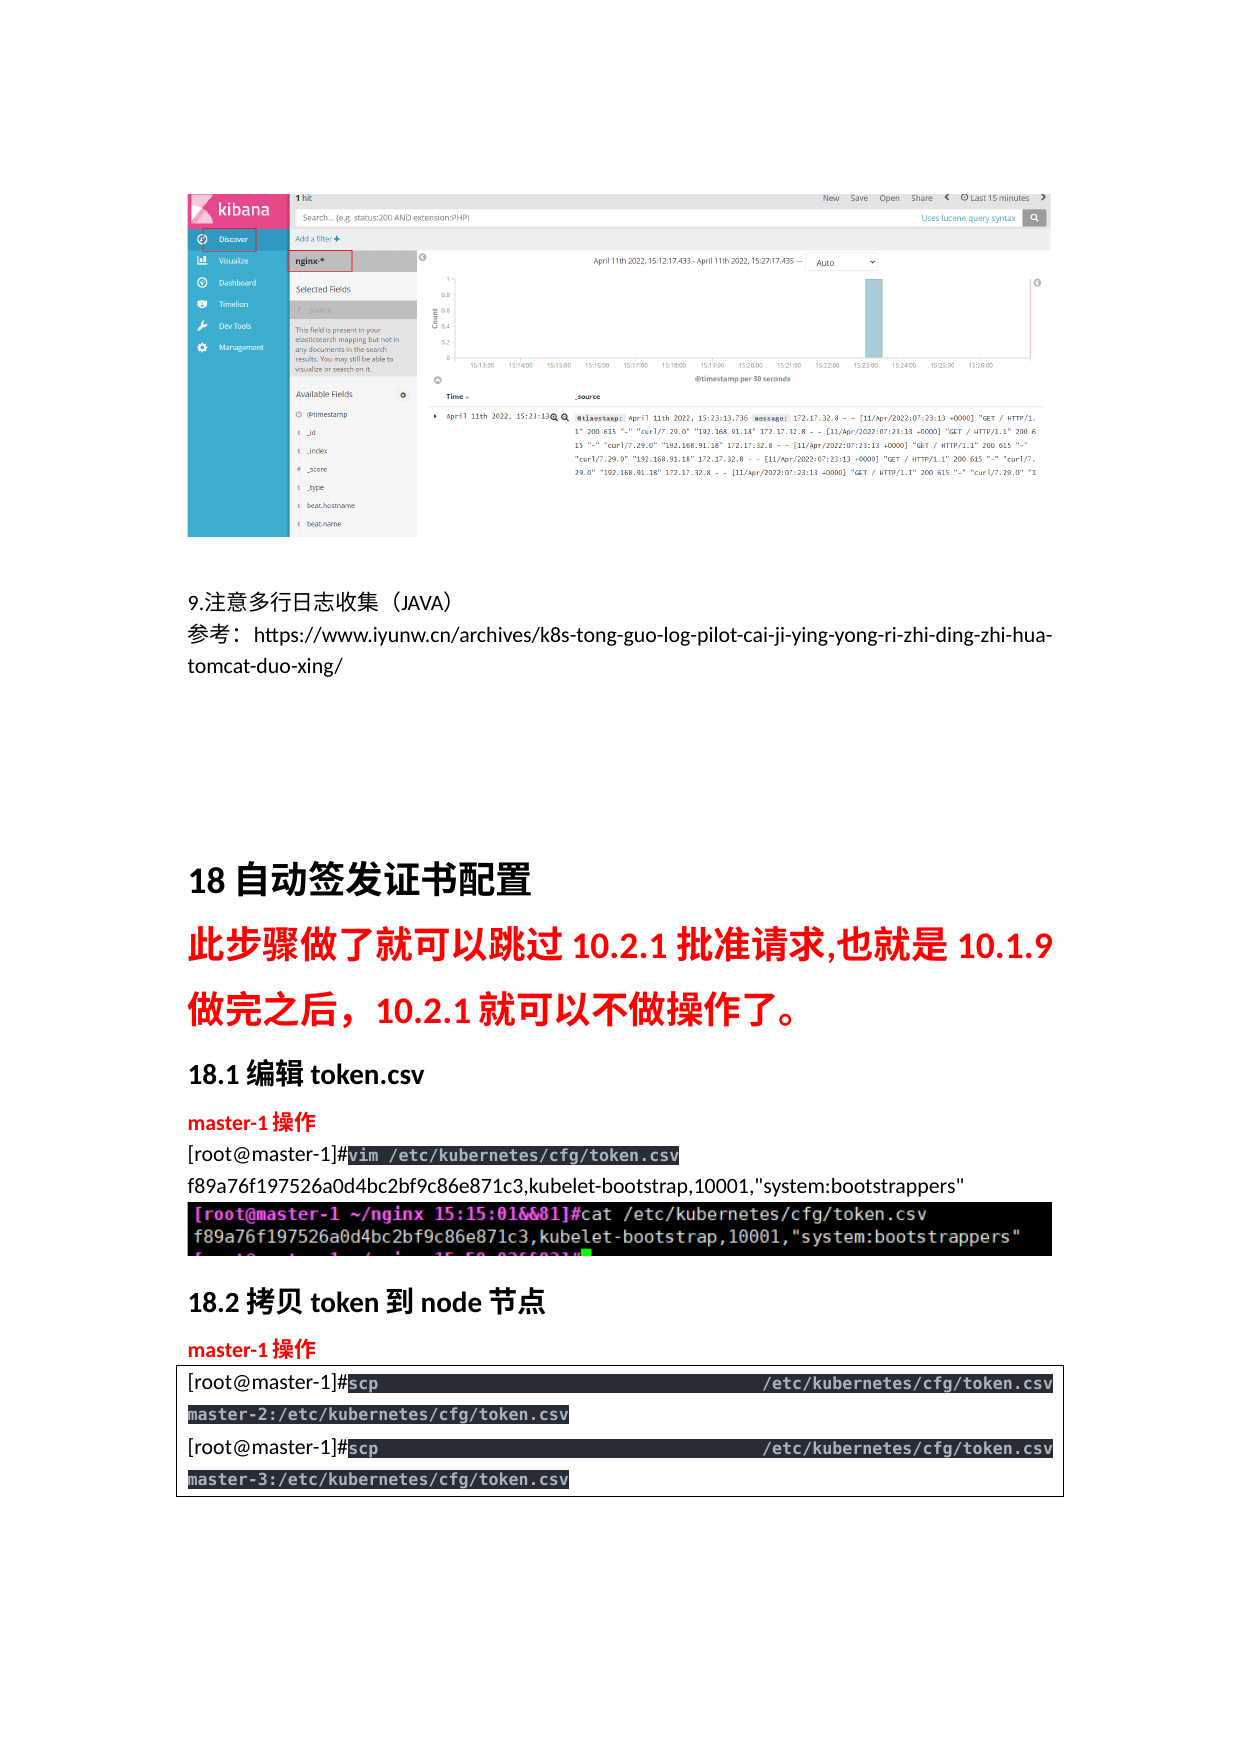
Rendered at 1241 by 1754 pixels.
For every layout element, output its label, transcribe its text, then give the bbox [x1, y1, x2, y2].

text 18.1 编辑token.csv [187, 1039, 1053, 1104]
text 此步骤做了就可以跳过10.2.1 批准请求,也就是10.1.9做完之后，10.2.1就可以不做操作了。 [187, 909, 1053, 1039]
text master-1操作 [187, 1104, 1053, 1137]
text master-1操作 [187, 1332, 1053, 1364]
text f89a76f197526a0d4bc2bf9c86e871c3,kubelet-bootstrap,10001,"system:bootstrappers" [187, 1169, 1053, 1202]
text 参考：https://www.iyunw.cn/archives/k8s-tong-guo-log-pilot-cai-ji-ying-yong-ri-zhi-ding-zhi-hua-tomcat-duo-xing/ [187, 617, 1053, 682]
table_header [root@master-1]#scp /etc/kubernetes/cfg/token.csv master-2:/etc/kubernetes/cfg/token.csv [root@master-1]#scp /etc/kubernetes/cfg/token.csv master-3:/etc/kubernetes/cfg/token.csv [177, 1366, 1063, 1496]
picture [187, 194, 1051, 537]
picture [187, 1202, 1052, 1256]
text [root@master-1]#vim /etc/kubernetes/cfg/token.csv [187, 1137, 1053, 1169]
text 18.2 拷贝token到node节点 [187, 1267, 1053, 1332]
text 18自动签发证书配置 [187, 844, 1053, 909]
text 9.注意多行日志收集（JAVA） [187, 584, 1053, 617]
